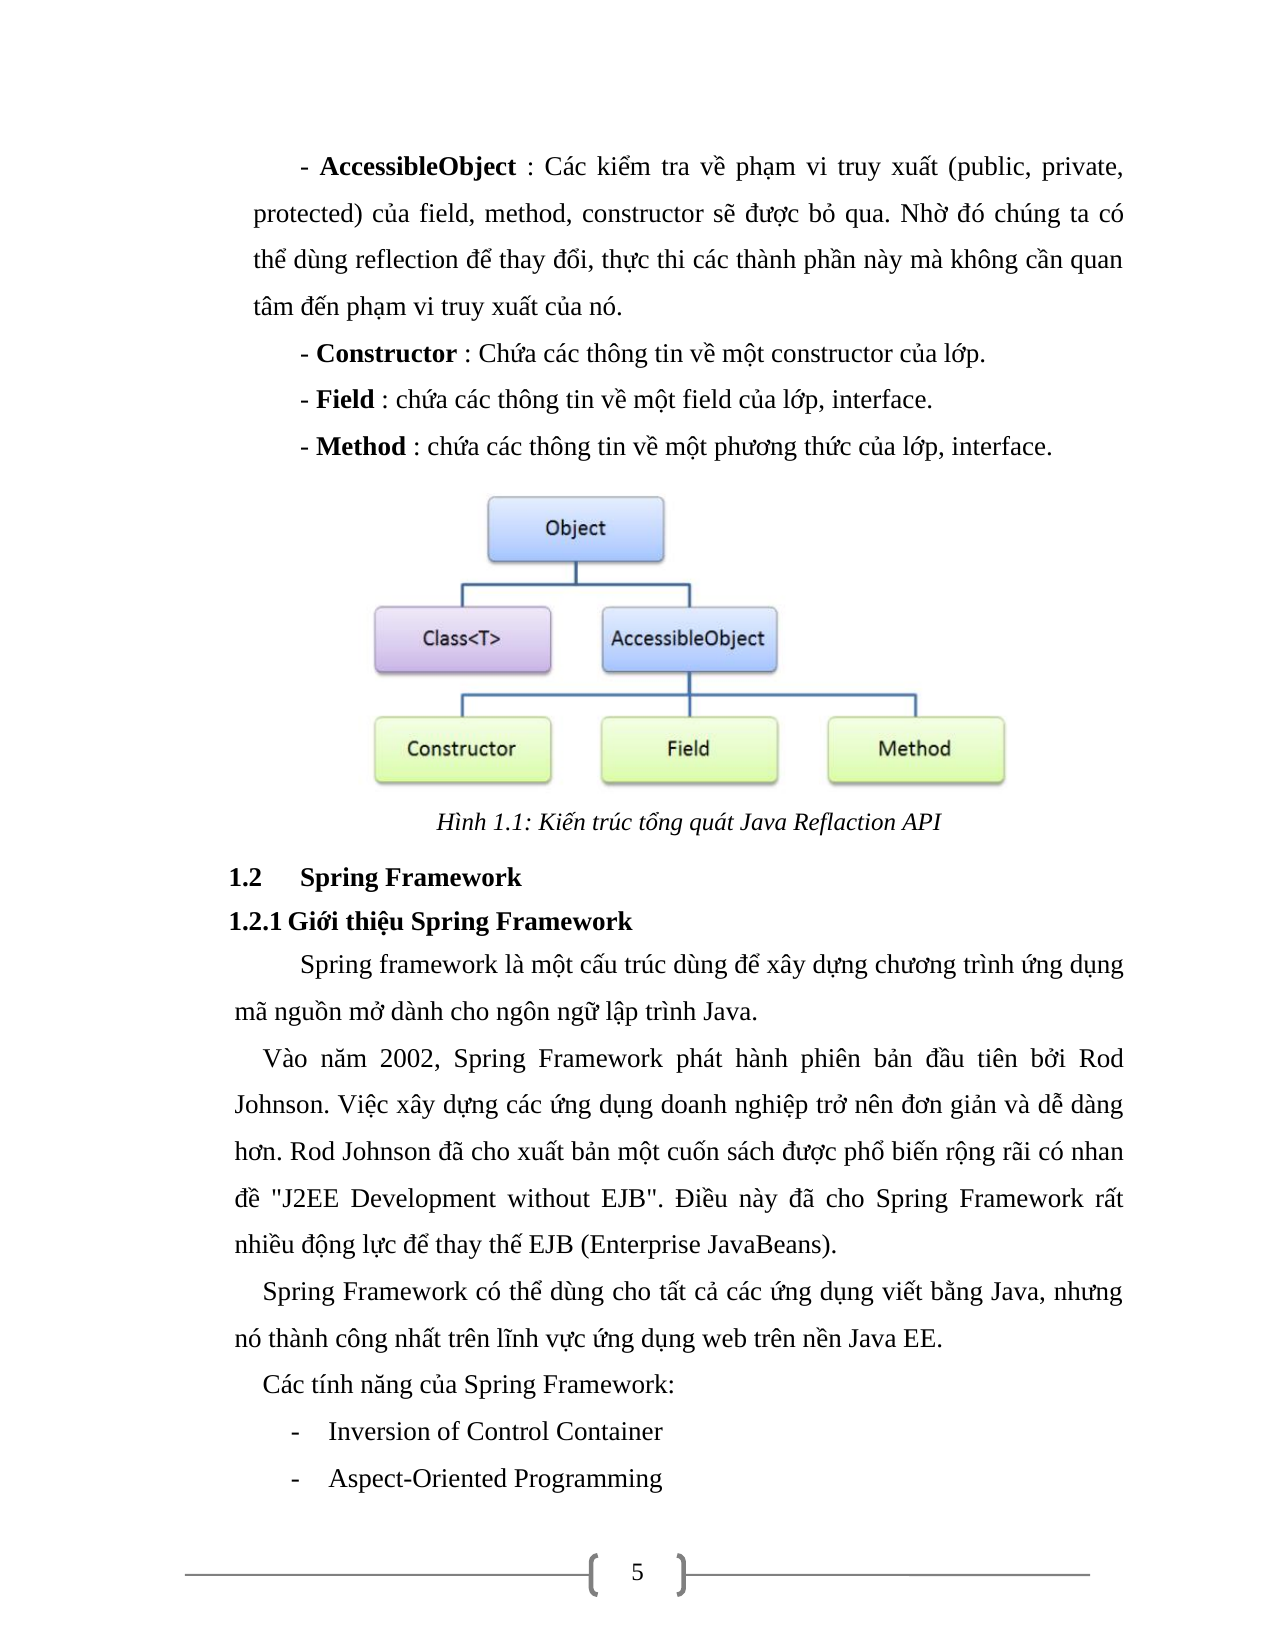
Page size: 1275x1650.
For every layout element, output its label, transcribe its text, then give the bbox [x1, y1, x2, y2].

text Các tính năng của Spring Framework: [234, 1368, 1125, 1399]
text - Field : chứa các thông tin về một field của lớp, interface. [253, 383, 1125, 414]
text Hình 1.1: Kiến trúc tổng quát Java Reflaction API [253, 807, 1125, 836]
subtitle Giới thiệu Spring Framework [228, 905, 1125, 936]
list Aspect-Oriented Programming [291, 1462, 1125, 1493]
text Spring Framework có thể dùng cho tất cả các ứng dụng viết bằng Java, nhưng nó thành công nhất trên lĩnh vực ứng dụng web trên nền Java EE. [234, 1275, 1125, 1353]
text Vào năm 2002, Spring Framework phát hành phiên bản đầu tiên bởi Rod Johnson. Việc xây dựng các ứng dụng doanh nghiệp trở nên đơn giản và dễ dàng hơn. Rod Johnson đã cho xuất bản một cuốn sách được phổ biến rộng rãi có nhan đề "J2EE Development without EJB". Điều này đã cho Spring Framework rất nhiều động lực để thay thế EJB (Enterprise JavaBeans). [234, 1042, 1125, 1259]
text - Constructor : Chứa các thông tin về một constructor của lớp. [253, 337, 1125, 368]
text - AccessibleObject : Các kiểm tra về phạm vi truy xuất (public, private, protected) của field, method, constructor sẽ được bỏ qua. Nhờ đó chúng ta có thể dùng reflection để thay đổi, thực thi các thành phần này mà không cần quan tâm đến phạm vi truy xuất của nó. [253, 150, 1125, 321]
picture [358, 476, 1020, 808]
text - Method : chứa các thông tin về một phương thức của lớp, interface. [253, 430, 1125, 461]
text Spring framework là một cấu trúc dùng để xây dựng chương trình ứng dụng mã nguồn mở dành cho ngôn ngữ lập trình Java. [234, 948, 1125, 1026]
list Inversion of Control Container [291, 1415, 1125, 1446]
subtitle Spring Framework [228, 861, 1125, 892]
